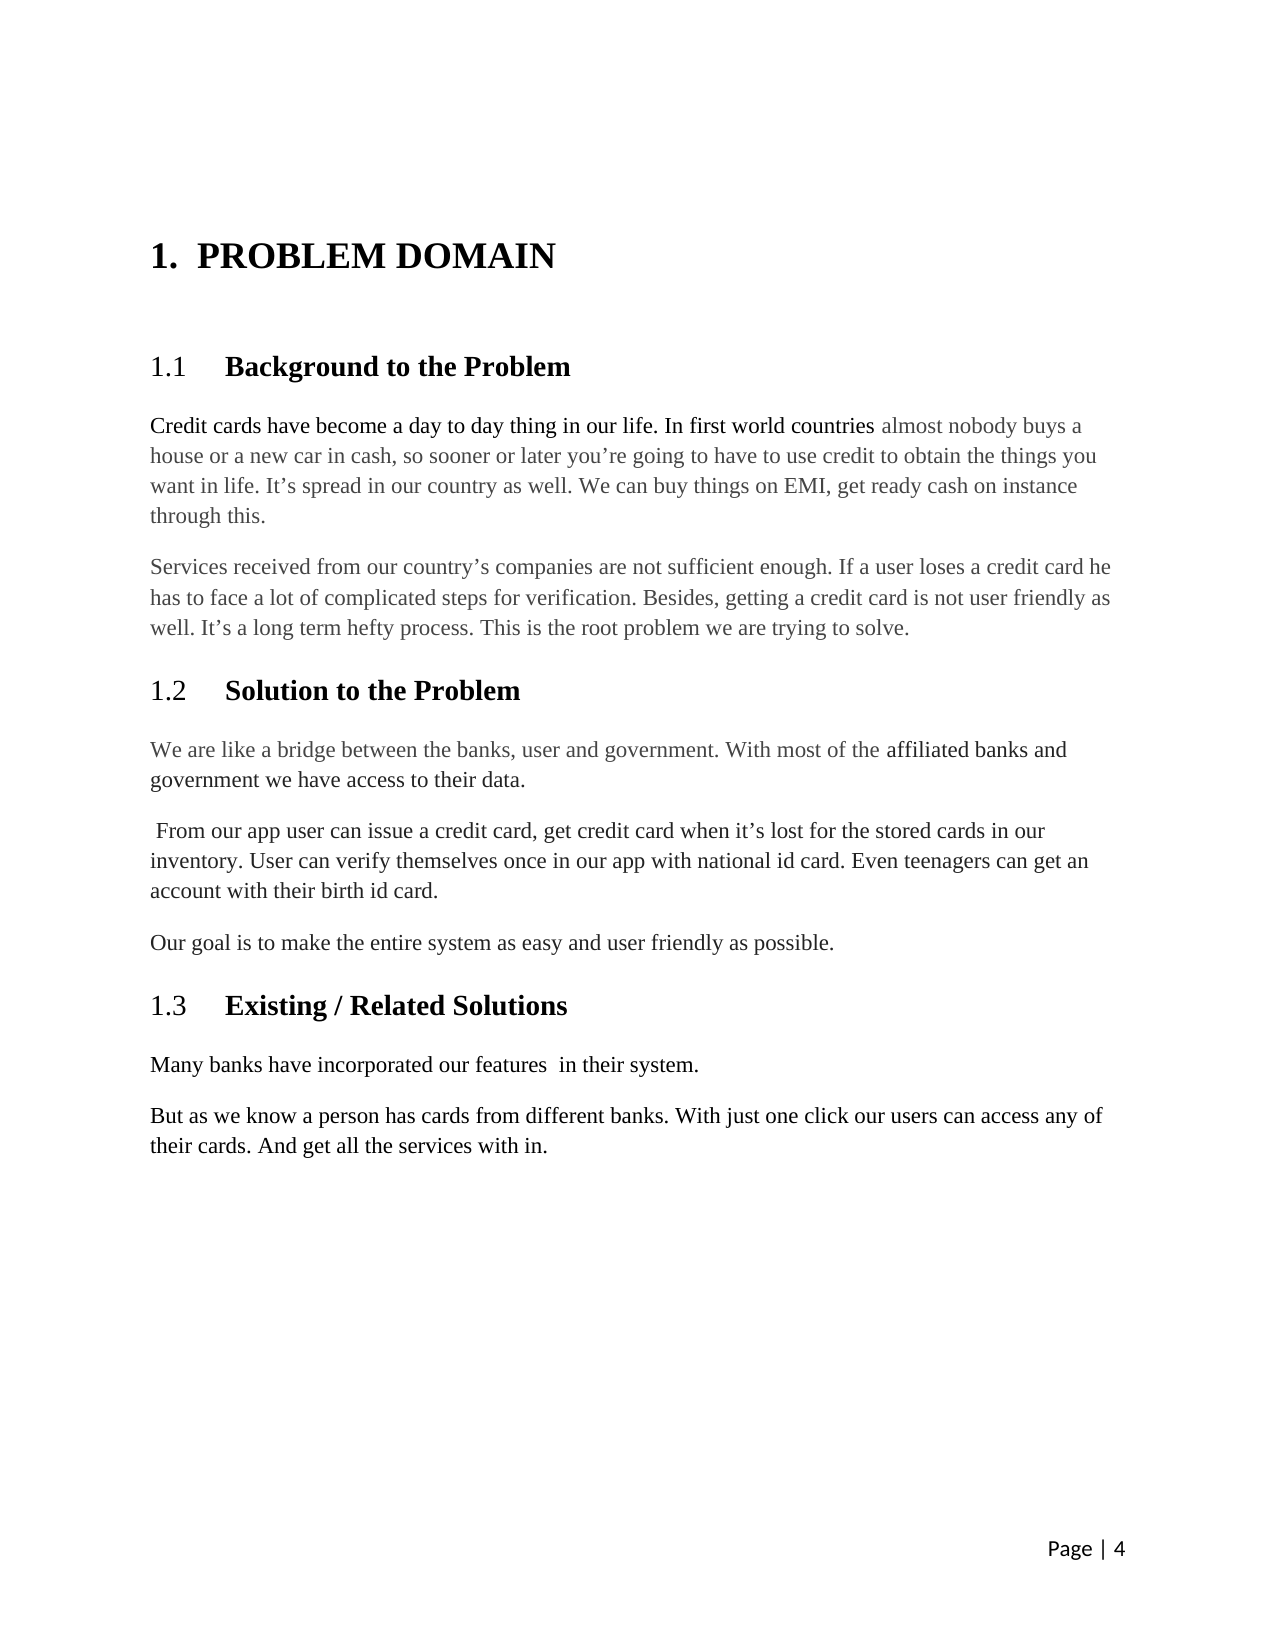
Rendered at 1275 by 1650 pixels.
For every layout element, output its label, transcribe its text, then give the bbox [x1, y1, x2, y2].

text Services received from our country’s companies are not sufficient enough. If a user loses a credit card he has to face a lot of complicated steps for verification. Besides, getting a credit card is not user friendly as well. It’s a long term hefty process. This is the root problem we are trying to solve. [150, 553, 1125, 640]
subtitle Solution to the Problem [150, 673, 1125, 707]
subtitle 1. PROBLEM DOMAIN [150, 233, 1125, 320]
text Credit cards have become a day to day thing in our life. In first world countries almost nobody buys a house or a new car in cash, so sooner or later you’re going to have to use credit to obtain the things you want in life. It’s spread in our country as well. We can buy things on EMI, get ready cash on instance through this. [150, 412, 1125, 529]
subtitle Background to the Problem [150, 349, 1125, 382]
subtitle Existing / Related Solutions [150, 988, 1125, 1021]
text But as we know a person has cards from different banks. With just one click our users can access any of their cards. And get all the services with in. [150, 1102, 1125, 1158]
text From our app user can issue a credit card, get credit card when it’s lost for the stored cards in our inventory. User can verify themselves once in our app with national id card. Even teenagers can get an account with their birth id card. [150, 817, 1125, 904]
text Our goal is to make the entire system as easy and user friendly as possible. [150, 928, 1125, 955]
text We are like a bridge between the banks, user and government. With most of the affiliated banks and government we have access to their data. [150, 736, 1125, 792]
text Many banks have incorporated our features in their system. [150, 1051, 1125, 1077]
